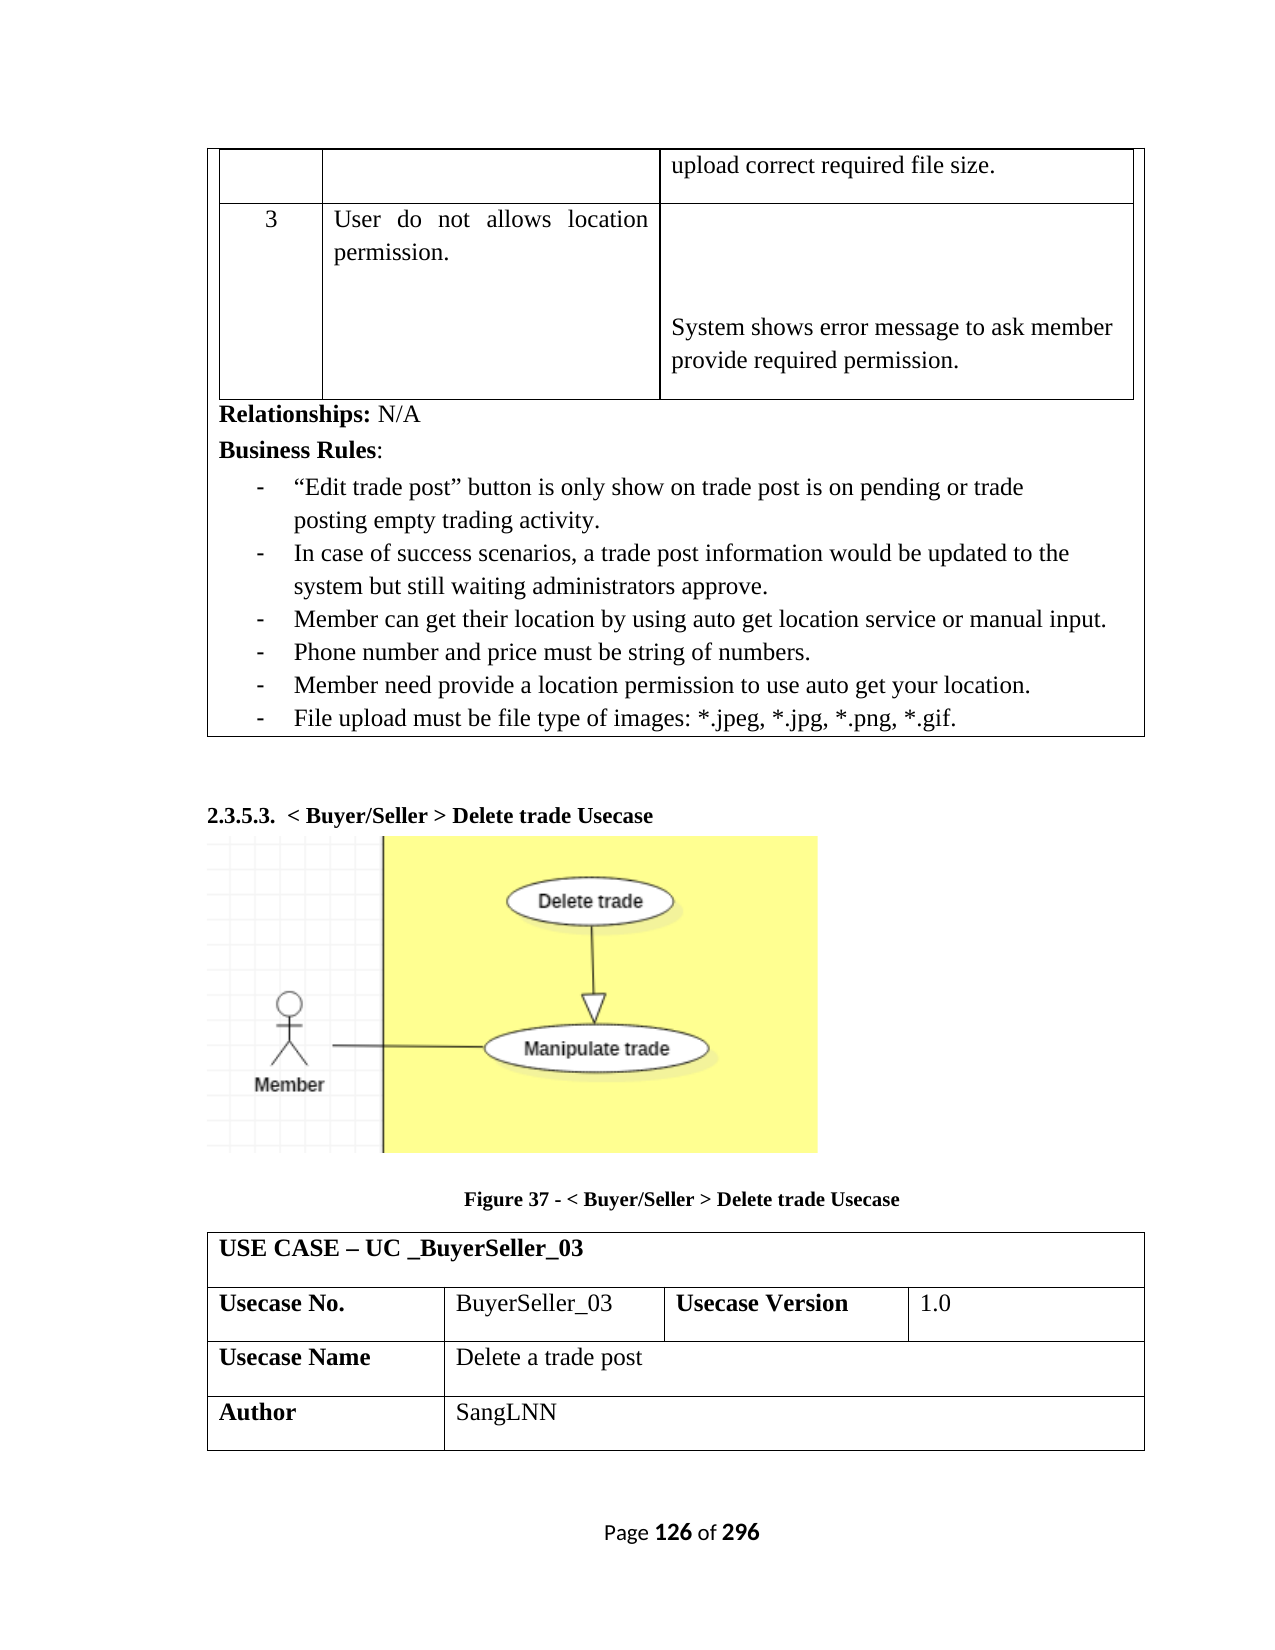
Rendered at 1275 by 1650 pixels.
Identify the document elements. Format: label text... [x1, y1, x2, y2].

table_cell Delete a trade post [445, 1342, 1144, 1396]
table_cell BuyerSeller_03 [445, 1288, 664, 1341]
table_cell Usecase No. [208, 1288, 444, 1341]
table_cell Usecase Version [665, 1288, 908, 1341]
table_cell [208, 149, 1144, 736]
table_cell Usecase Name [208, 1342, 444, 1396]
table_cell SangLNN [445, 1397, 1144, 1450]
picture [206, 836, 818, 1153]
table_cell Author [208, 1397, 444, 1450]
table_cell 1.0 [909, 1288, 1144, 1341]
text Figure - < Buyer/Seller > Delete trade Usecase [207, 1187, 1157, 1211]
table_header USE CASE – UC _BuyerSeller_03 [208, 1233, 1144, 1287]
subtitle 2.3.5.3. < Buyer/Seller > Delete trade Usecase [207, 802, 1157, 829]
